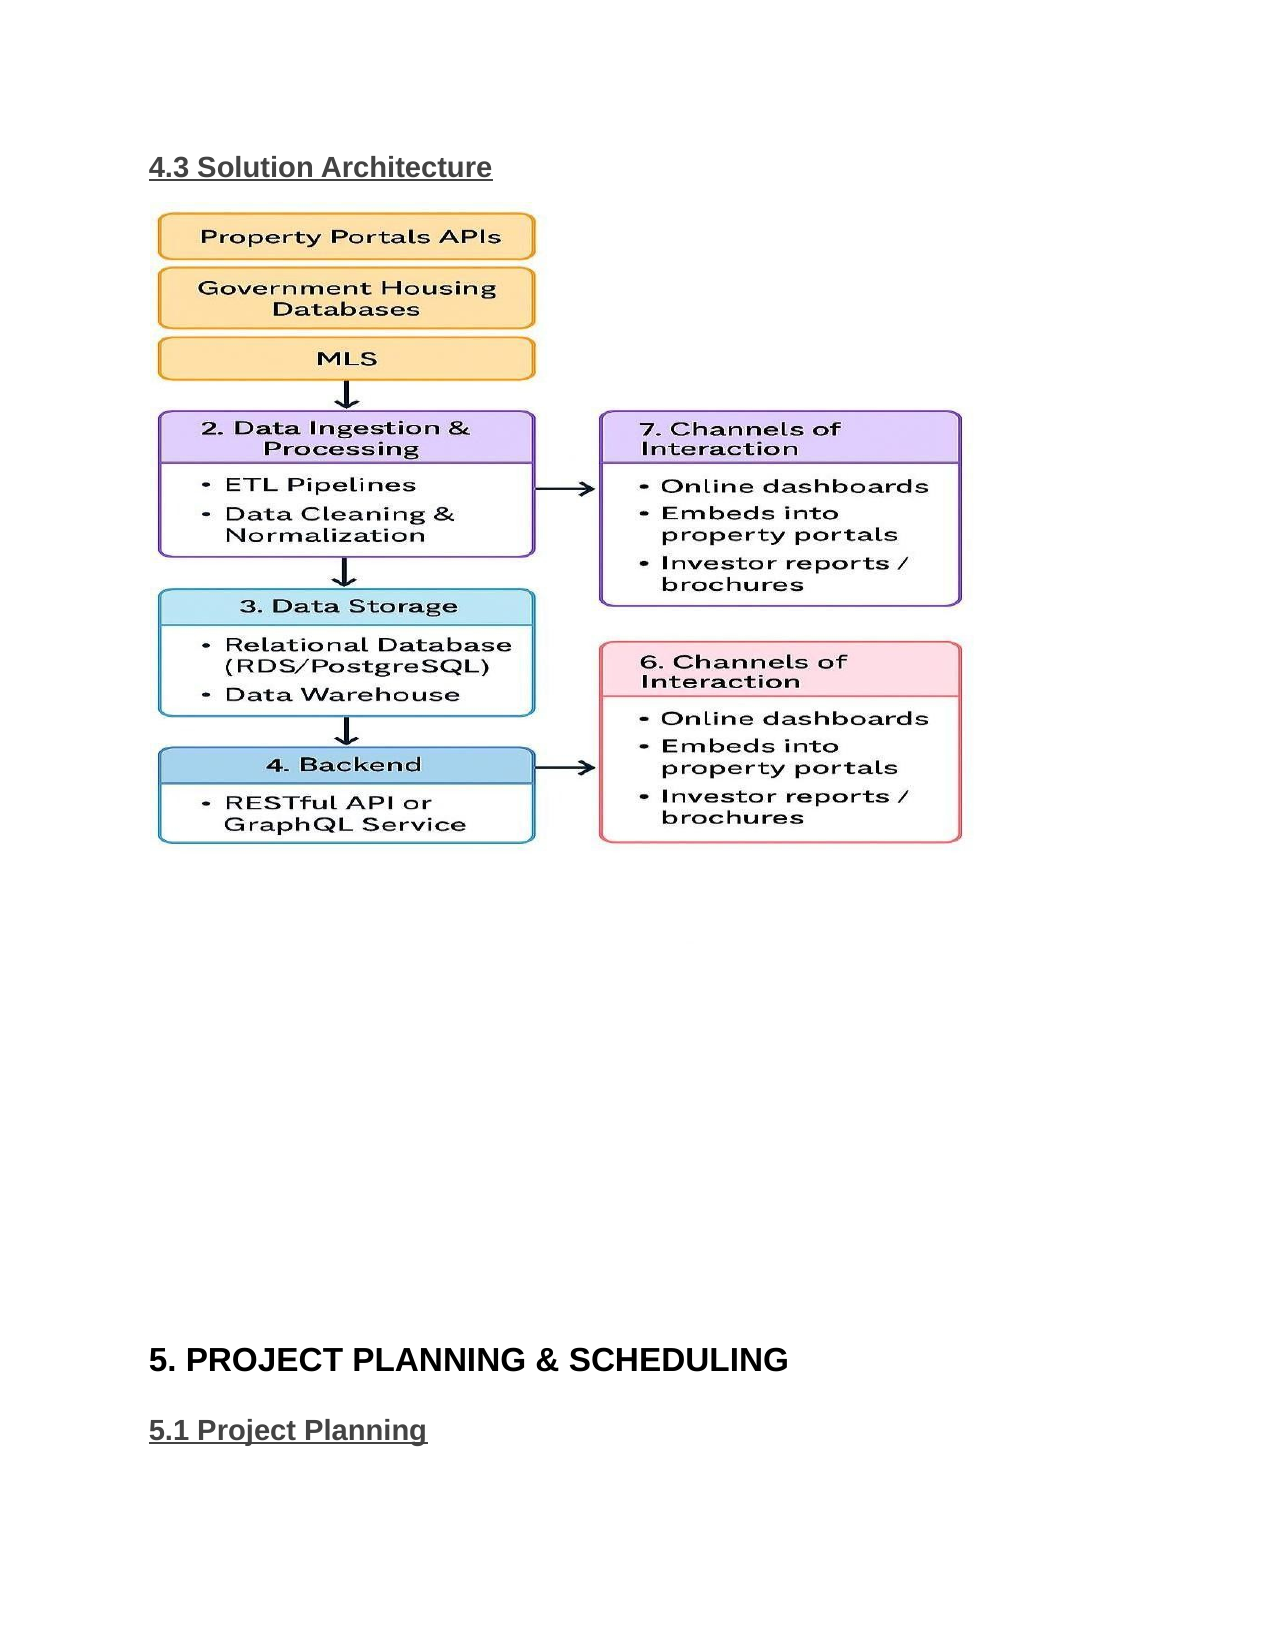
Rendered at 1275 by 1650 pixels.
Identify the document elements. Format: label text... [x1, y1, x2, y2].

subtitle 5.1 Project Planning [148, 1413, 1127, 1447]
subtitle 5. PROJECT PLANNING & SCHEDULING [148, 1339, 1127, 1378]
picture [150, 202, 974, 944]
subtitle 4.3 Solution Architecture [148, 150, 1127, 183]
